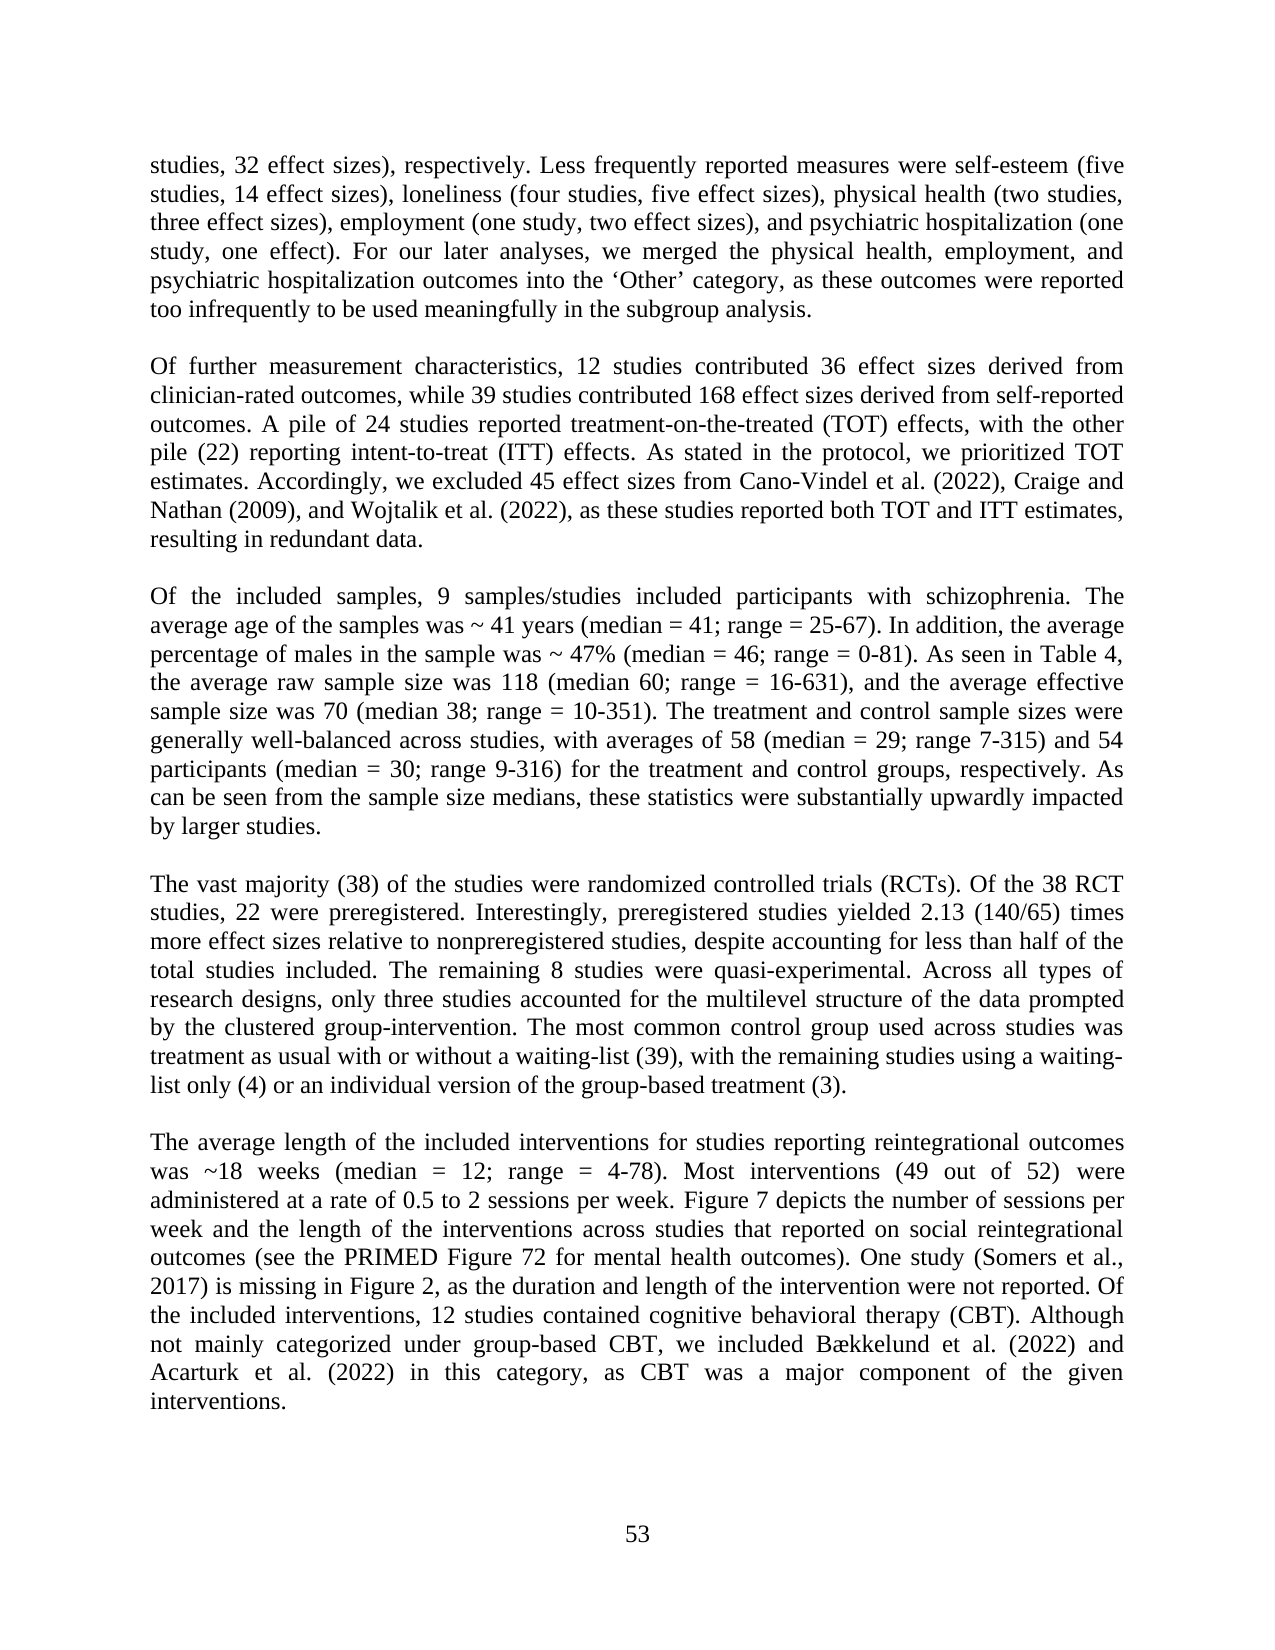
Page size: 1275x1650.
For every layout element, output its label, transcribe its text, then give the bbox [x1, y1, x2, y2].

text Of the included samples, 9 samples/studies included participants with schizophrenia. The average age of the samples was ~ 41 years (median = 41; range = 25-67). In addition, the average percentage of males in the sample was ~ 47% (median = 46; range = 0-81). As seen in Table 4, the average raw sample size was 118 (median 60; range = 16-631), and the average effective sample size was 70 (median 38; range = 10-351). The treatment and control sample sizes were generally well-balanced across studies, with averages of 58 (median = 29; range 7-315) and 54 participants (median = 30; range 9-316) for the treatment and control groups, respectively. As can be seen from the sample size medians, these statistics were substantially upwardly impacted by larger studies. [150, 581, 1125, 840]
text The vast majority (38) of the studies were randomized controlled trials (RCTs). Of the 38 RCT studies, 22 were preregistered. Interestingly, preregistered studies yielded 2.13 (140/65) times more effect sizes relative to nonpreregistered studies, despite accounting for less than half of the total studies included. The remaining 8 studies were quasi-experimental. Across all types of research designs, only three studies accounted for the multilevel structure of the data prompted by the clustered group-intervention. The most common control group used across studies was treatment as usual with or without a waiting-list (39), with the remaining studies using a waiting-list only (4) or an individual version of the group-based treatment (3). [150, 869, 1125, 1099]
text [150, 150, 1125, 322]
text Of further measurement characteristics, 12 studies contributed 36 effect sizes derived from clinician-rated outcomes, while 39 studies contributed 168 effect sizes derived from self-reported outcomes. A pile of 24 studies reported treatment-on-the-treated (TOT) effects, with the other pile (22) reporting intent-to-treat (ITT) effects. As stated in the protocol, we prioritized TOT estimates. Accordingly, we excluded 45 effect sizes from Cano-Vindel et al. (2022), Craige and Nathan (2009), and Wojtalik et al. (2022), as these studies reported both TOT and ITT estimates, resulting in redundant data. [150, 351, 1125, 552]
text The average length of the included interventions for studies reporting reintegrational outcomes was ~18 weeks (median = 12; range = 4-78). Most interventions (49 out of 52) were administered at a rate of 0.5 to 2 sessions per week. Figure 7 depicts the number of sessions per week and the length of the interventions across studies that reported on social reintegrational outcomes (see the PRIMED Figure 72 for mental health outcomes). One study (Somers et al., 2017) is missing in Figure 2, as the duration and length of the intervention were not reported. Of the included interventions, 12 studies contained cognitive behavioral therapy (CBT). Although not mainly categorized under group-based CBT, we included Bækkelund et al. (2022) and Acarturk et al. (2022) in this category, as CBT was a major component of the given interventions. [150, 1127, 1125, 1415]
